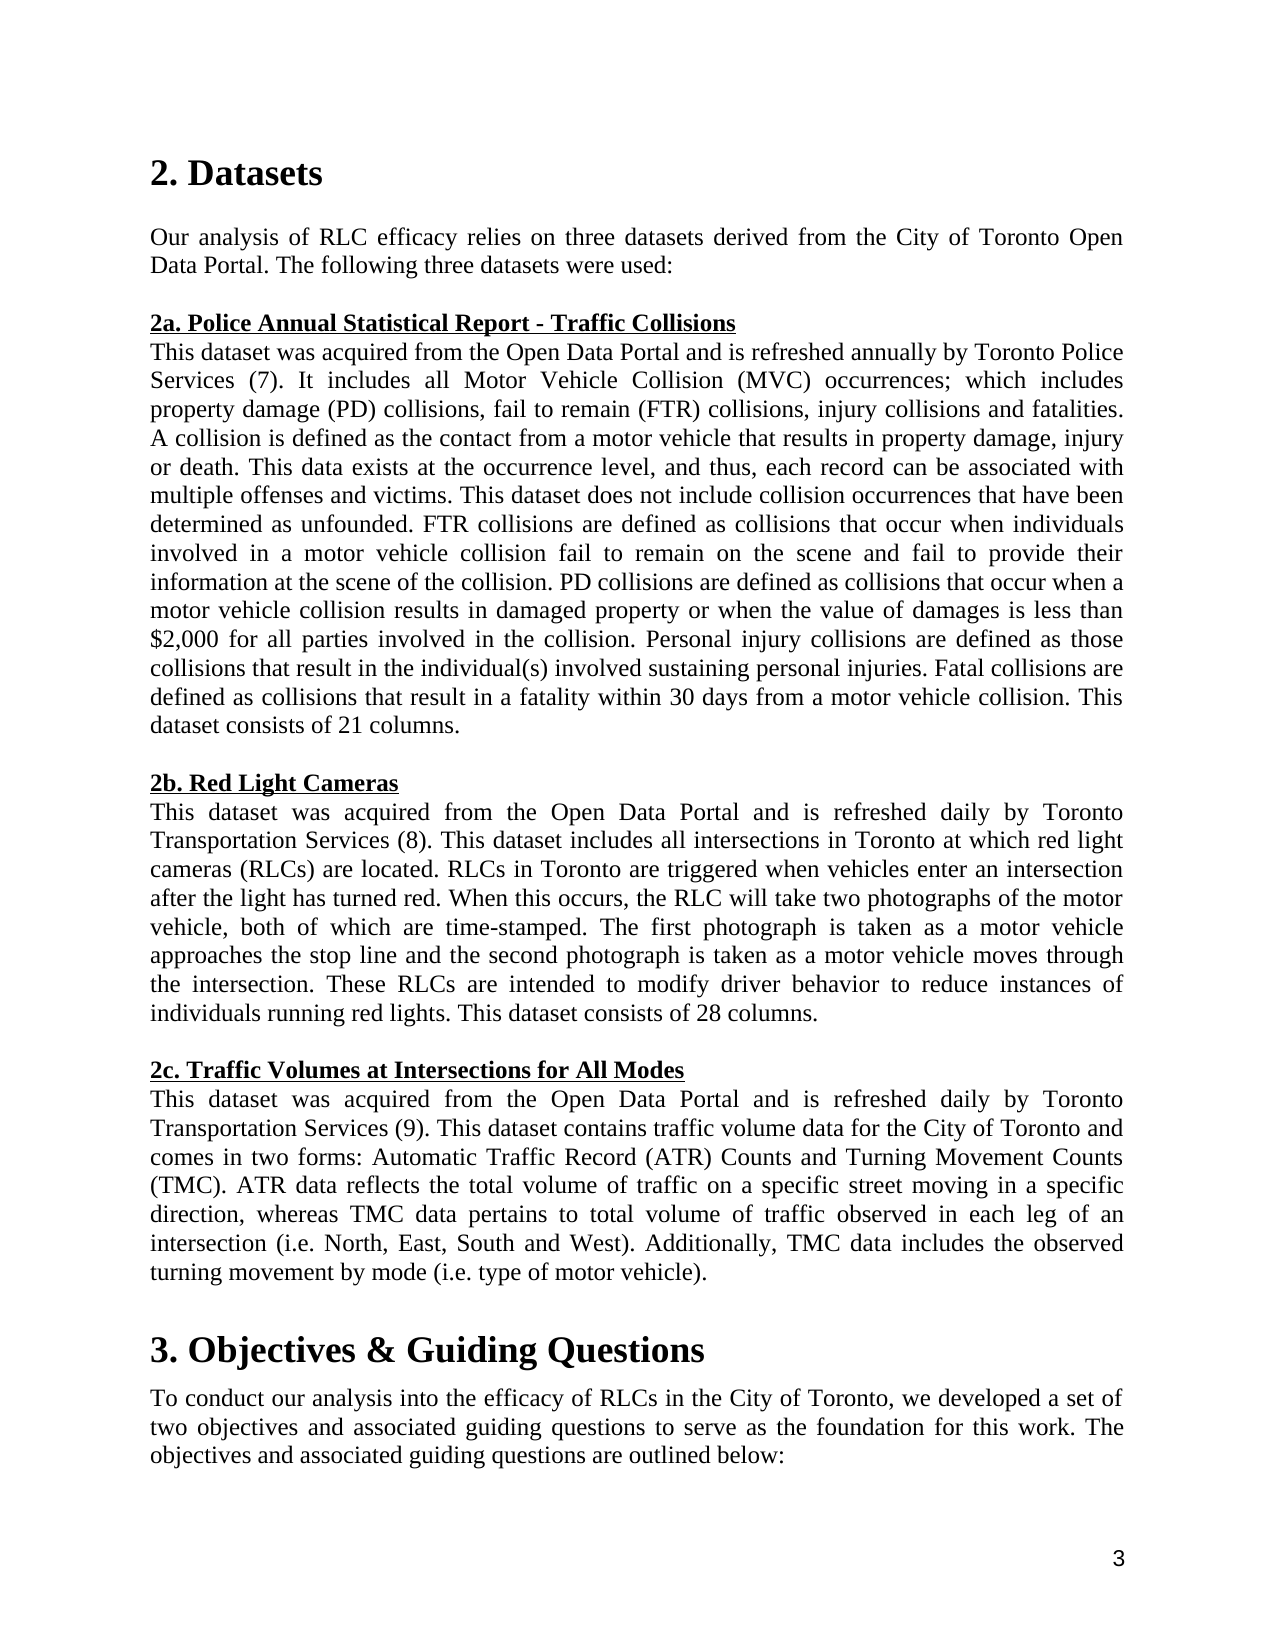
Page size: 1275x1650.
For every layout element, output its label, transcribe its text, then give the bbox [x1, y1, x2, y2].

text This dataset was acquired from the Open Data Portal and is refreshed annually by Toronto Police Services (7). It includes all Motor Vehicle Collision (MVC) occurrences; which includes property damage (PD) collisions, fail to remain (FTR) collisions, injury collisions and fatalities. A collision is defined as the contact from a motor vehicle that results in property damage, injury or death. This data exists at the occurrence level, and thus, each record can be associated with multiple offenses and victims. This dataset does not include collision occurrences that have been determined as unfounded. FTR collisions are defined as collisions that occur when individuals involved in a motor vehicle collision fail to remain on the scene and fail to provide their information at the scene of the collision. PD collisions are defined as collisions that occur when a motor vehicle collision results in damaged property or when the value of damages is less than $2,000 for all parties involved in the collision. Personal injury collisions are defined as those collisions that result in the individual(s) involved sustaining personal injuries. Fatal collisions are defined as collisions that result in a fatality within 30 days from a motor vehicle collision. This dataset consists of 21 columns. [150, 337, 1125, 739]
subtitle 2b. Red Light Cameras [150, 768, 1125, 797]
subtitle 3. Objectives & Guiding Questions [150, 1327, 1125, 1370]
text 2. Datasets [150, 150, 1125, 193]
text This dataset was acquired from the Open Data Portal and is refreshed daily by Toronto Transportation Services (8). This dataset includes all intersections in Toronto at which red light cameras (RLCs) are located. RLCs in Toronto are triggered when vehicles enter an intersection after the light has turned red. When this occurs, the RLC will take two photographs of the motor vehicle, both of which are time-stamped. The first photograph is taken as a motor vehicle approaches the stop line and the second photograph is taken as a motor vehicle moves through the intersection. These RLCs are intended to modify driver behavior to reduce instances of individuals running red lights. This dataset consists of 28 columns. [150, 797, 1125, 1027]
text Our analysis of RLC efficacy relies on three datasets derived from the City of Toronto Open Data Portal. The following three datasets were used: [150, 222, 1125, 279]
subtitle 2a. Police Annual Statistical Report - Traffic Collisions [150, 308, 1125, 337]
text To conduct our analysis into the efficacy of RLCs in the City of Toronto, we developed a set of two objectives and associated guiding questions to serve as the foundation for this work. The objectives and associated guiding questions are outlined below: [150, 1383, 1125, 1469]
text This dataset was acquired from the Open Data Portal and is refreshed daily by Toronto Transportation Services (9). This dataset contains traffic volume data for the City of Toronto and comes in two forms: Automatic Traffic Record (ATR) Counts and Turning Movement Counts (TMC). ATR data reflects the total volume of traffic on a specific street moving in a specific direction, whereas TMC data pertains to total volume of traffic observed in each leg of an intersection (i.e. North, East, South and West). Additionally, TMC data includes the observed turning movement by mode (i.e. type of motor vehicle). [150, 1084, 1125, 1286]
subtitle 2c. Traffic Volumes at Intersections for All Modes [150, 1056, 1125, 1084]
